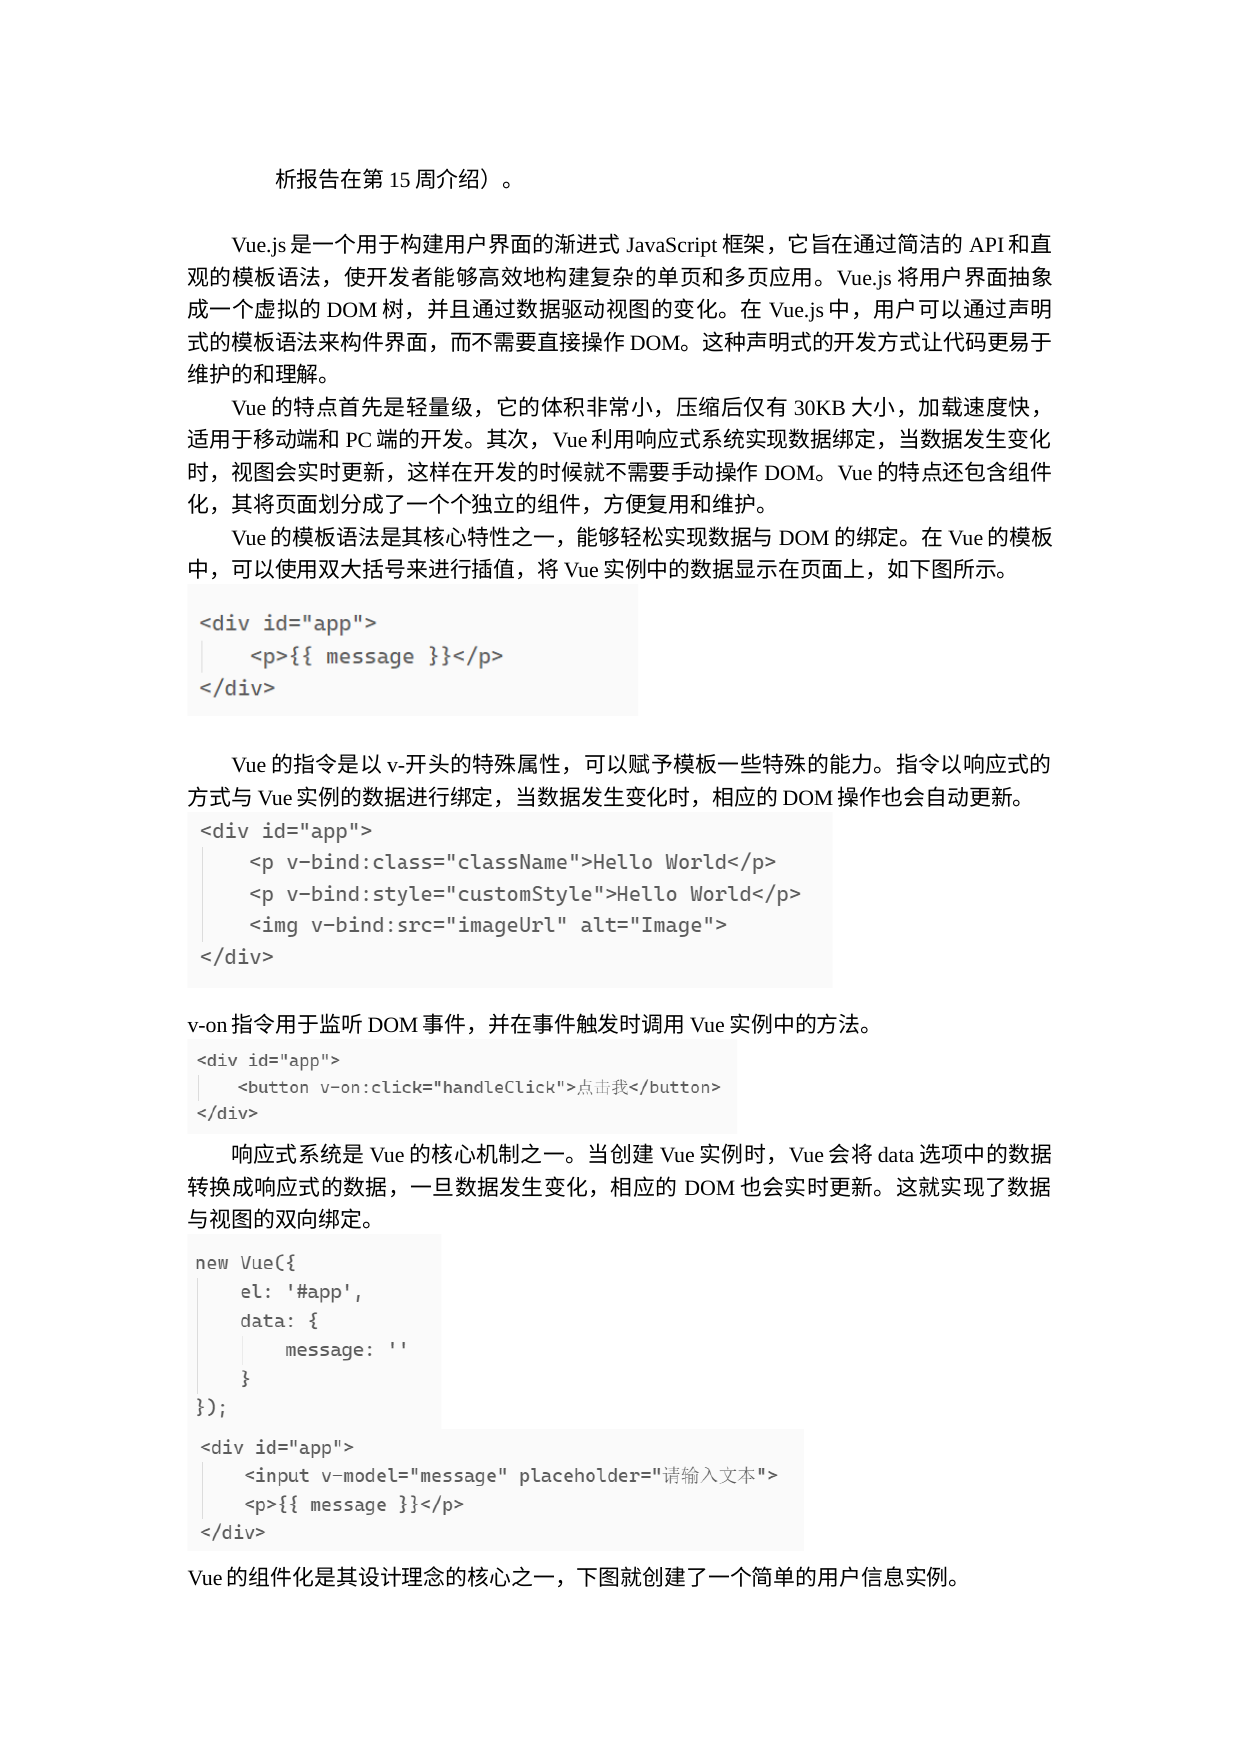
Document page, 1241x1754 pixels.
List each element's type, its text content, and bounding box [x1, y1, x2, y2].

text Vue的组件化是其设计理念的核心之一，下图就创建了一个简单的用户信息实例。 [187, 1559, 1053, 1592]
picture [187, 584, 639, 716]
picture [187, 1039, 738, 1134]
text Vue的指令是以v-开头的特殊属性，可以赋予模板一些特殊的能力。指令以响应式的方式与Vue实例的数据进行绑定，当数据发生变化时，相应的DOM操作也会自动更新。 [187, 747, 1053, 812]
text 响应式系统是Vue的核心机制之一。当创建Vue实例时，Vue会将data选项中的数据转换成响应式的数据，一旦数据发生变化，相应的DOM也会实时更新。这就实现了数据与视图的双向绑定。 [187, 1137, 1053, 1234]
text v-on指令用于监听DOM事件，并在事件触发时调用Vue实例中的方法。 [187, 1007, 1053, 1039]
text Vue.js是一个用于构建用户界面的渐进式JavaScript框架，它旨在通过简洁的API和直观的模板语法，使开发者能够高效地构建复杂的单页和多页应用。Vue.js将用户界面抽象成一个虚拟的DOM树，并且通过数据驱动视图的变化。在Vue.js中，用户可以通过声明式的模板语法来构件界面，而不需要直接操作DOM。这种声明式的开发方式让代码更易于维护的和理解。 [187, 227, 1053, 389]
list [231, 162, 1053, 194]
picture [187, 1234, 804, 1551]
text Vue的特点首先是轻量级，它的体积非常小，压缩后仅有30KB大小，加载速度快，适用于移动端和PC端的开发。其次，Vue利用响应式系统实现数据绑定，当数据发生变化时，视图会实时更新，这样在开发的时候就不需要手动操作DOM。Vue的特点还包含组件化，其将页面划分成了一个个独立的组件，方便复用和维护。 [187, 389, 1053, 519]
picture [187, 812, 833, 988]
text Vue的模板语法是其核心特性之一，能够轻松实现数据与DOM的绑定。在Vue的模板中，可以使用双大括号来进行插值，将Vue实例中的数据显示在页面上，如下图所示。 [187, 519, 1053, 584]
